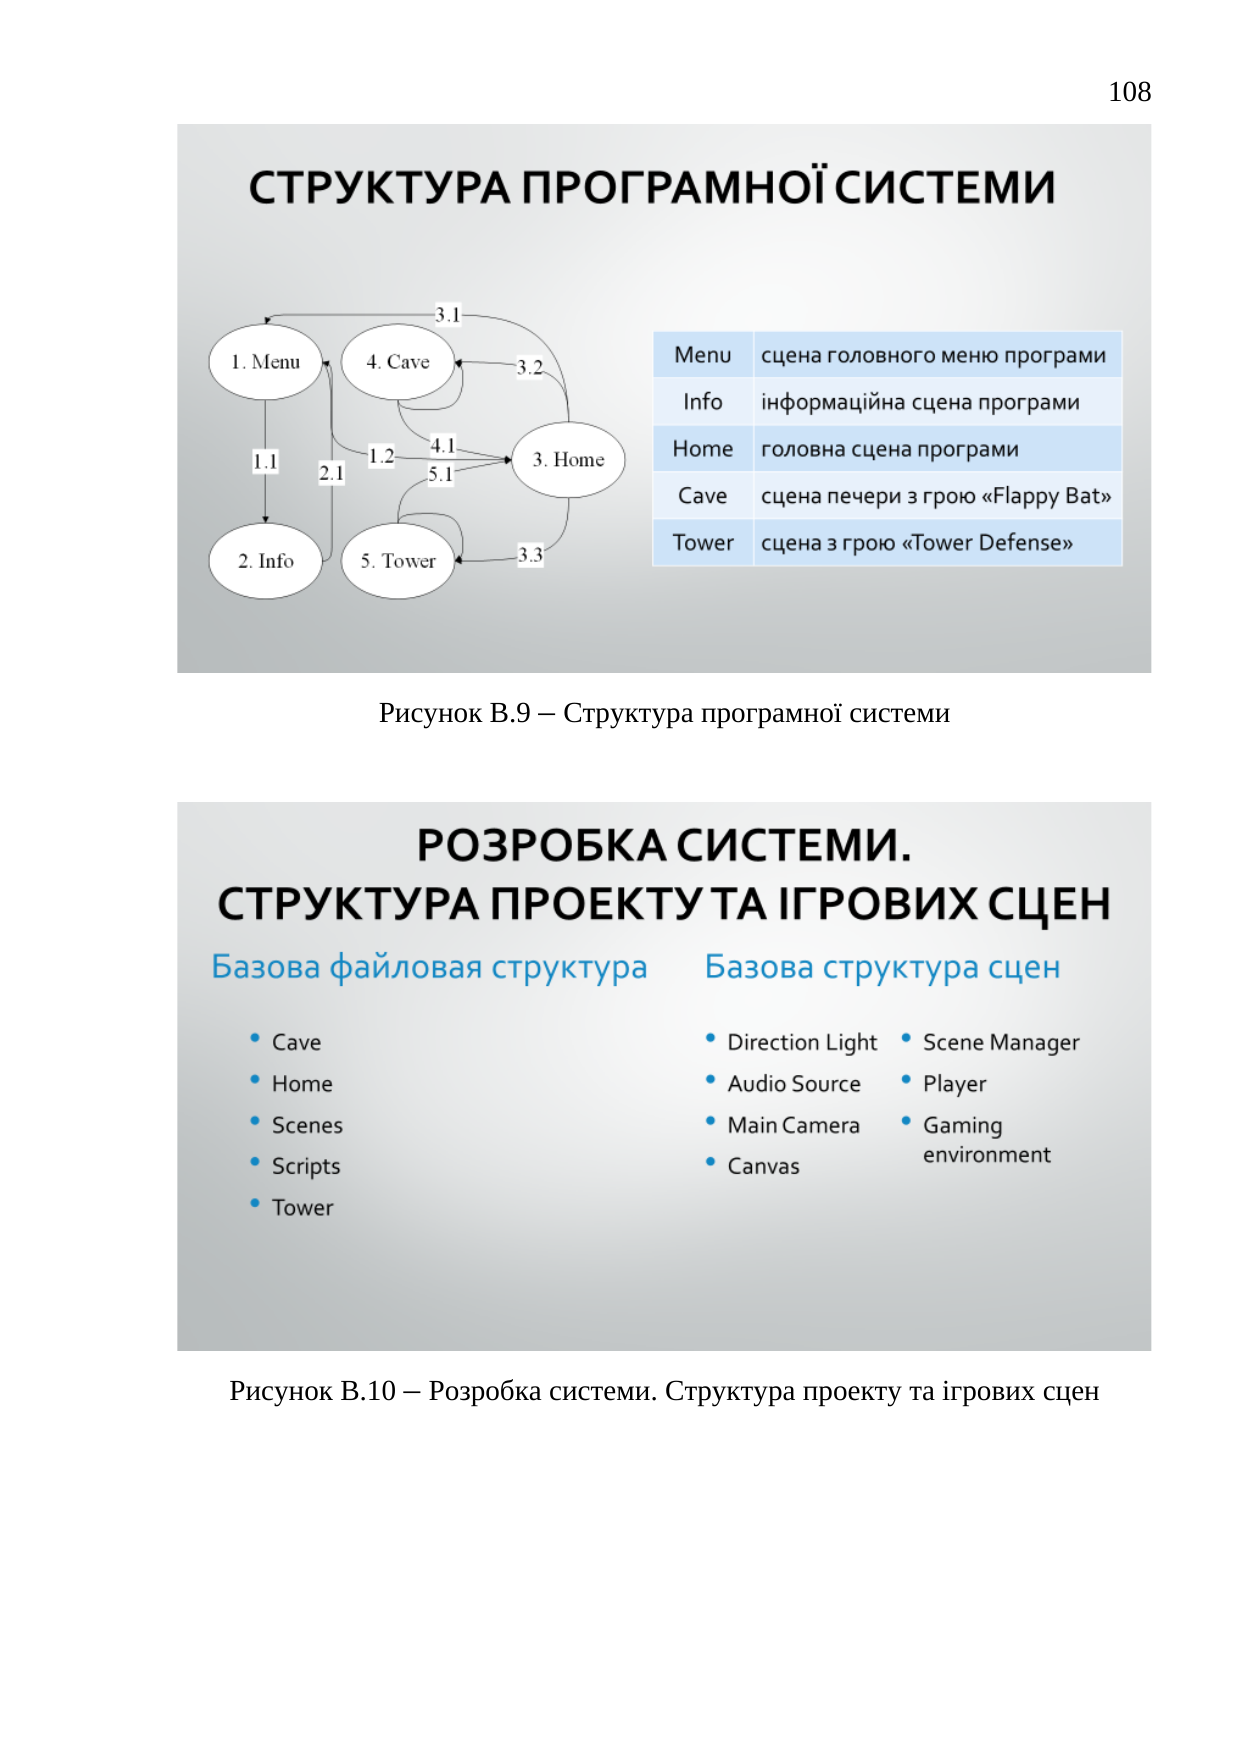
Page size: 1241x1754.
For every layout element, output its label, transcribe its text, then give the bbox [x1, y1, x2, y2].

picture [177, 124, 1152, 673]
text Рисунок В.10 – Розробка системи. Структура проекту та ігрових сцен [177, 1370, 1152, 1408]
picture [177, 802, 1152, 1351]
text Рисунок В.9 – Структура програмної системи [177, 691, 1152, 730]
